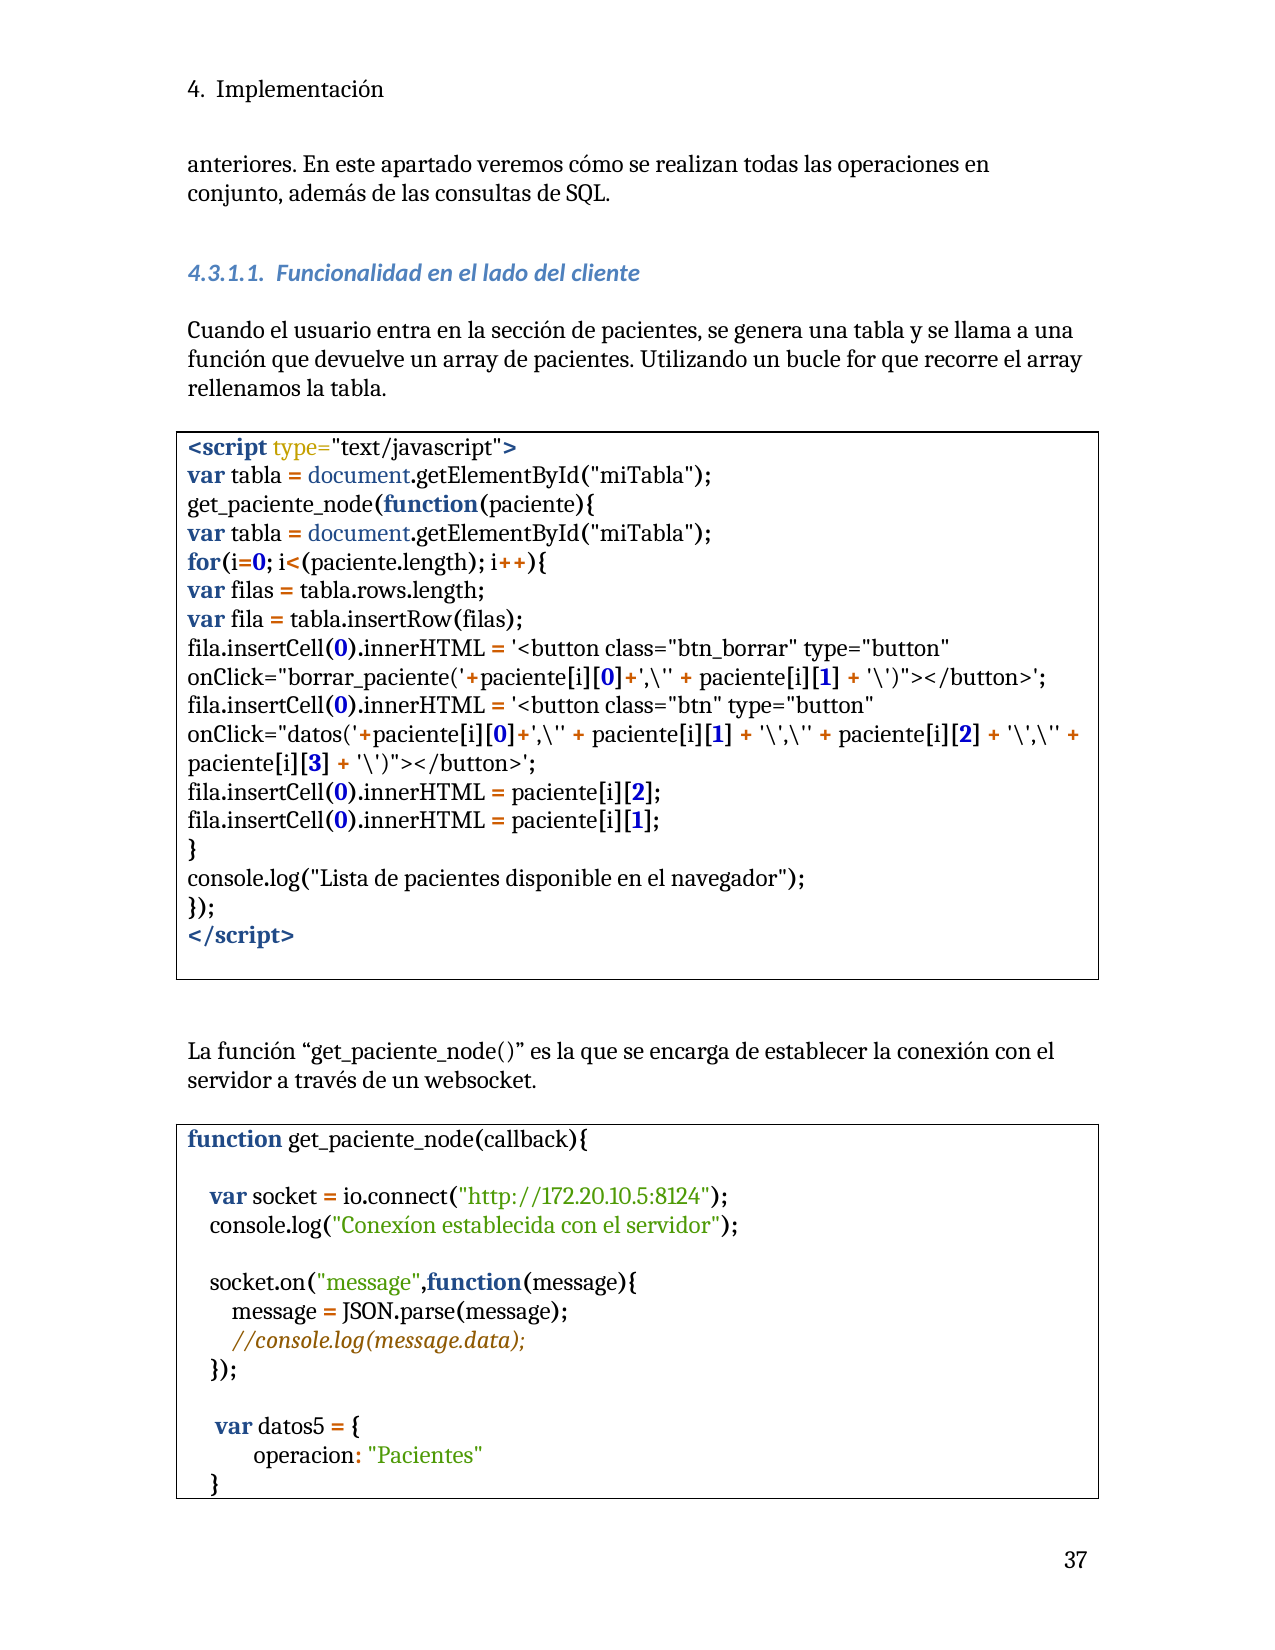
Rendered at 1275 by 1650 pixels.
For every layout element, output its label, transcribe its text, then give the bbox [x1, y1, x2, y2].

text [187, 150, 1087, 207]
text La función “get_paciente_node()” es la que se encarga de establecer la conexión con el servidor a través de un websocket. [187, 1037, 1087, 1095]
text Cuando el usuario entra en la sección de pacientes, se genera una tabla y se llama a una función que devuelve un array de pacientes. Utilizando un bucle for que recorre el array rellenamos la tabla. [187, 316, 1087, 403]
table_header [177, 433, 1098, 979]
subtitle 4.3.1.1. Funcionalidad en el lado del cliente [187, 257, 1087, 288]
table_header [177, 1125, 1098, 1498]
